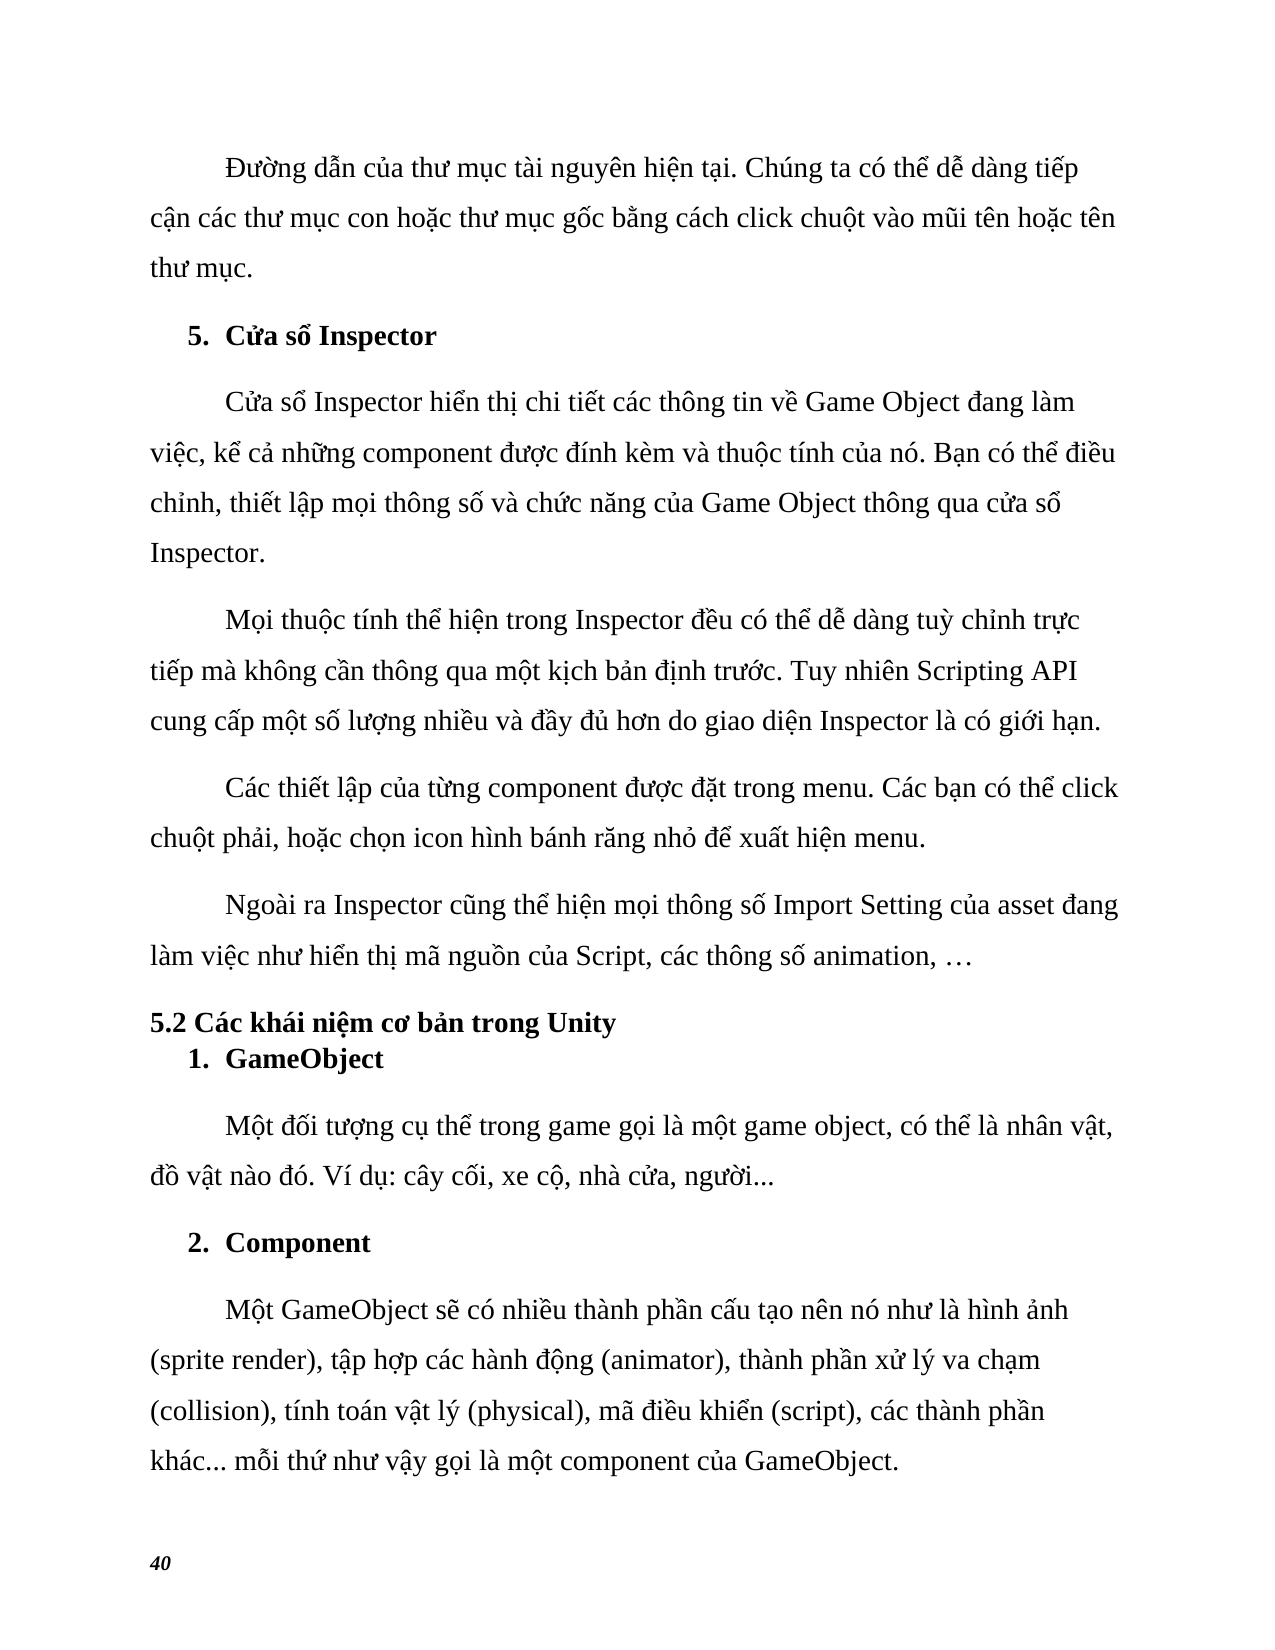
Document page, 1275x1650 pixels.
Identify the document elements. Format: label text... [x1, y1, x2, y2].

subtitle 5.2 Các khái niệm cơ bản trong Unity [150, 1005, 1125, 1038]
text Một GameObject sẽ có nhiều thành phần cấu tạo nên nó như là hình ảnh (sprite render), tập hợp các hành động (animator), thành phần xử lý va chạm (collision), tính toán vật lý (physical), mã điều khiển (script), các thành phần khác... mỗi thứ như vậy gọi là một component của GameObject. [150, 1292, 1125, 1477]
text Mọi thuộc tính thể hiện trong Inspector đều có thể dễ dàng tuỳ chỉnh trực tiếp mà không cần thông qua một kịch bản định trước. Tuy nhiên Scripting API cung cấp một số lượng nhiều và đầy đủ hơn do giao diện Inspector là có giới hạn. [150, 602, 1125, 737]
text Đường dẫn của thư mục tài nguyên hiện tại. Chúng ta có thể dễ dàng tiếp cận các thư mục con hoặc thư mục gốc bằng cách click chuột vào mũi tên hoặc tên thư mục. [150, 150, 1125, 284]
text Các thiết lập của từng component được đặt trong menu. Các bạn có thể click chuột phải, hoặc chọn icon hình bánh răng nhỏ để xuất hiện menu. [150, 770, 1125, 854]
list GameObject [187, 1041, 1125, 1074]
text Cửa sổ Inspector hiển thị chi tiết các thông tin về Game Object đang làm việc, kể cả những component được đính kèm và thuộc tính của nó. Bạn có thể điều chỉnh, thiết lập mọi thông số và chức năng của Game Object thông qua cửa sổ Inspector. [150, 384, 1125, 569]
list Cửa sổ Inspector [187, 318, 1125, 351]
text Một đối tượng cụ thể trong game gọi là một game object, có thể là nhân vật, đồ vật nào đó. Ví dụ: cây cối, xe cộ, nhà cửa, người... [150, 1108, 1125, 1192]
list Component [187, 1225, 1125, 1259]
text Ngoài ra Inspector cũng thể hiện mọi thông số Import Setting của asset đang làm việc như hiển thị mã nguồn của Script, các thông số animation, … [150, 887, 1125, 971]
